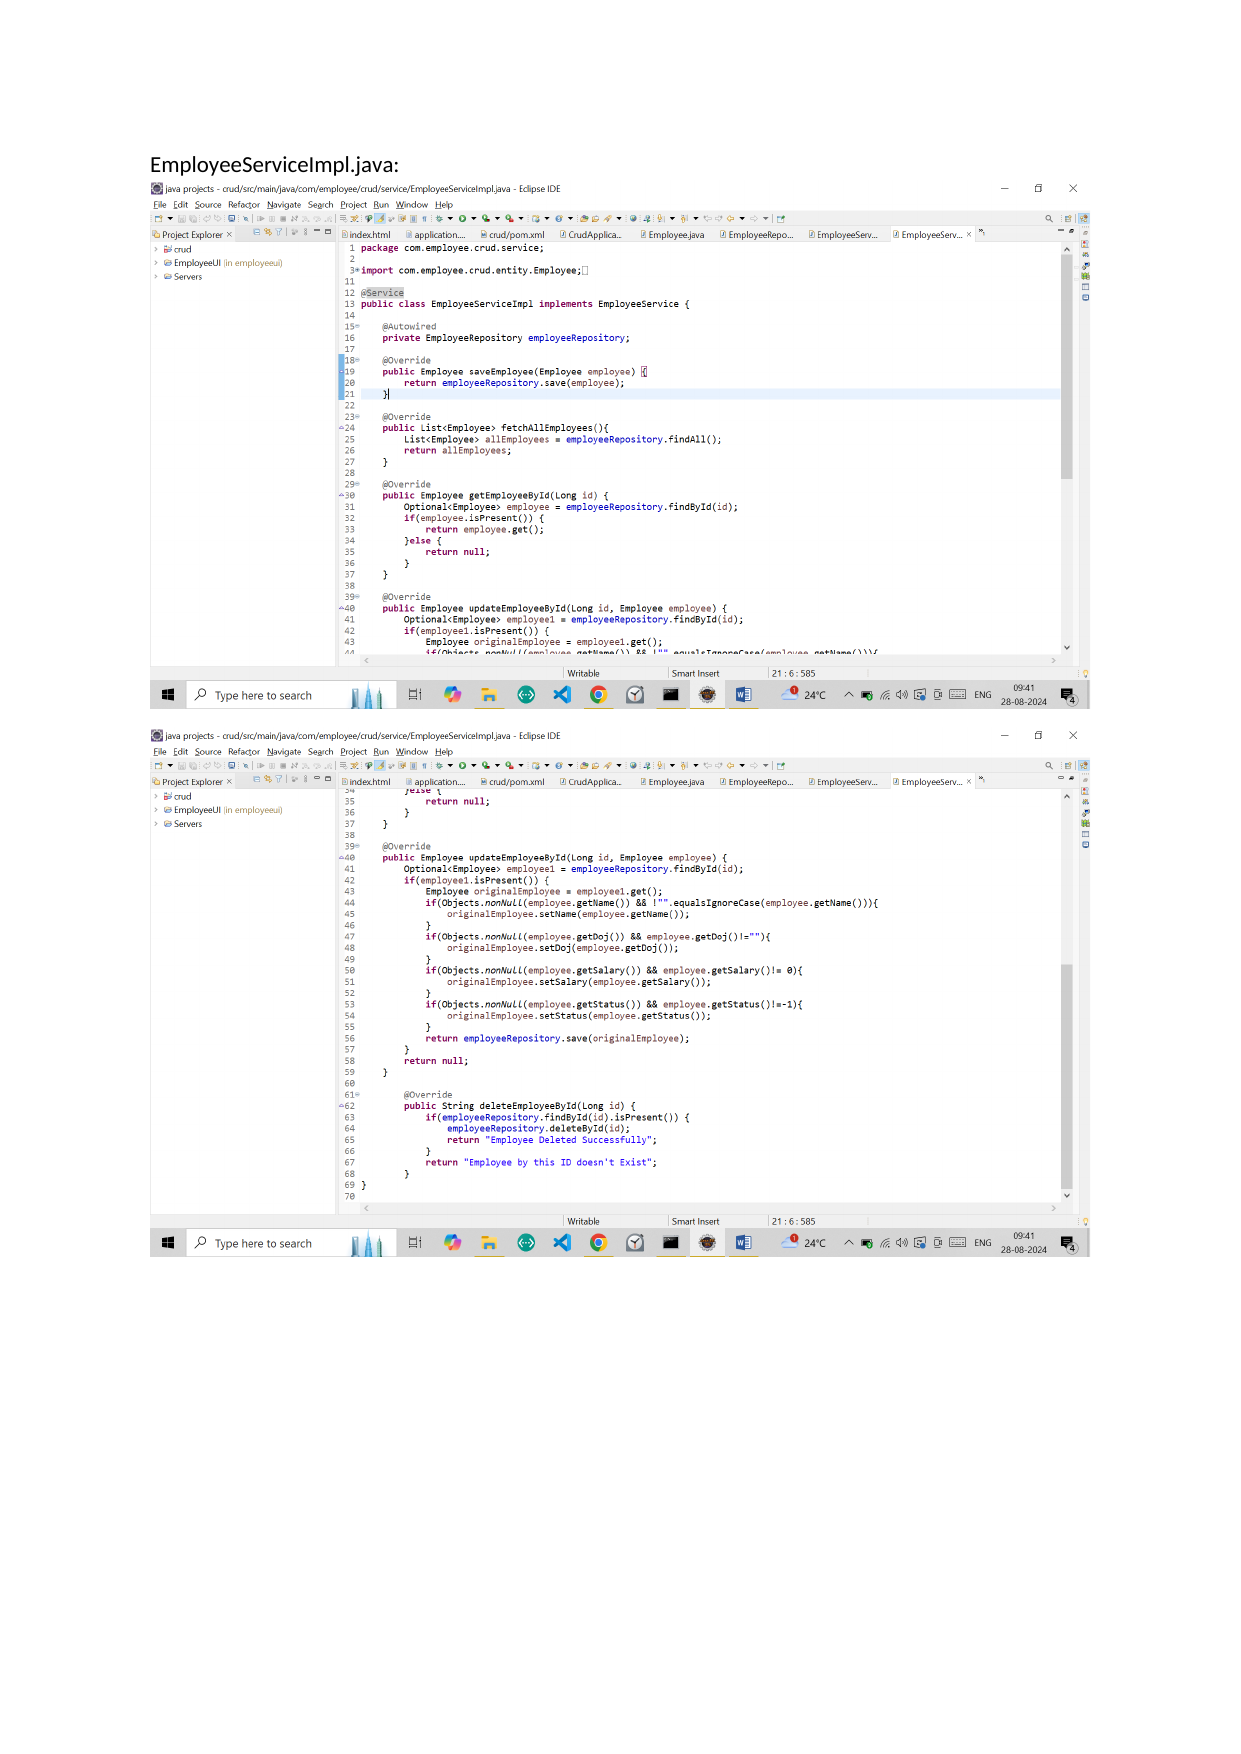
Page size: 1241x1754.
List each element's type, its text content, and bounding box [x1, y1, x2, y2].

picture [150, 180, 1091, 709]
text EmployeeServiceImpl.java: [150, 150, 1090, 180]
picture [150, 727, 1091, 1257]
